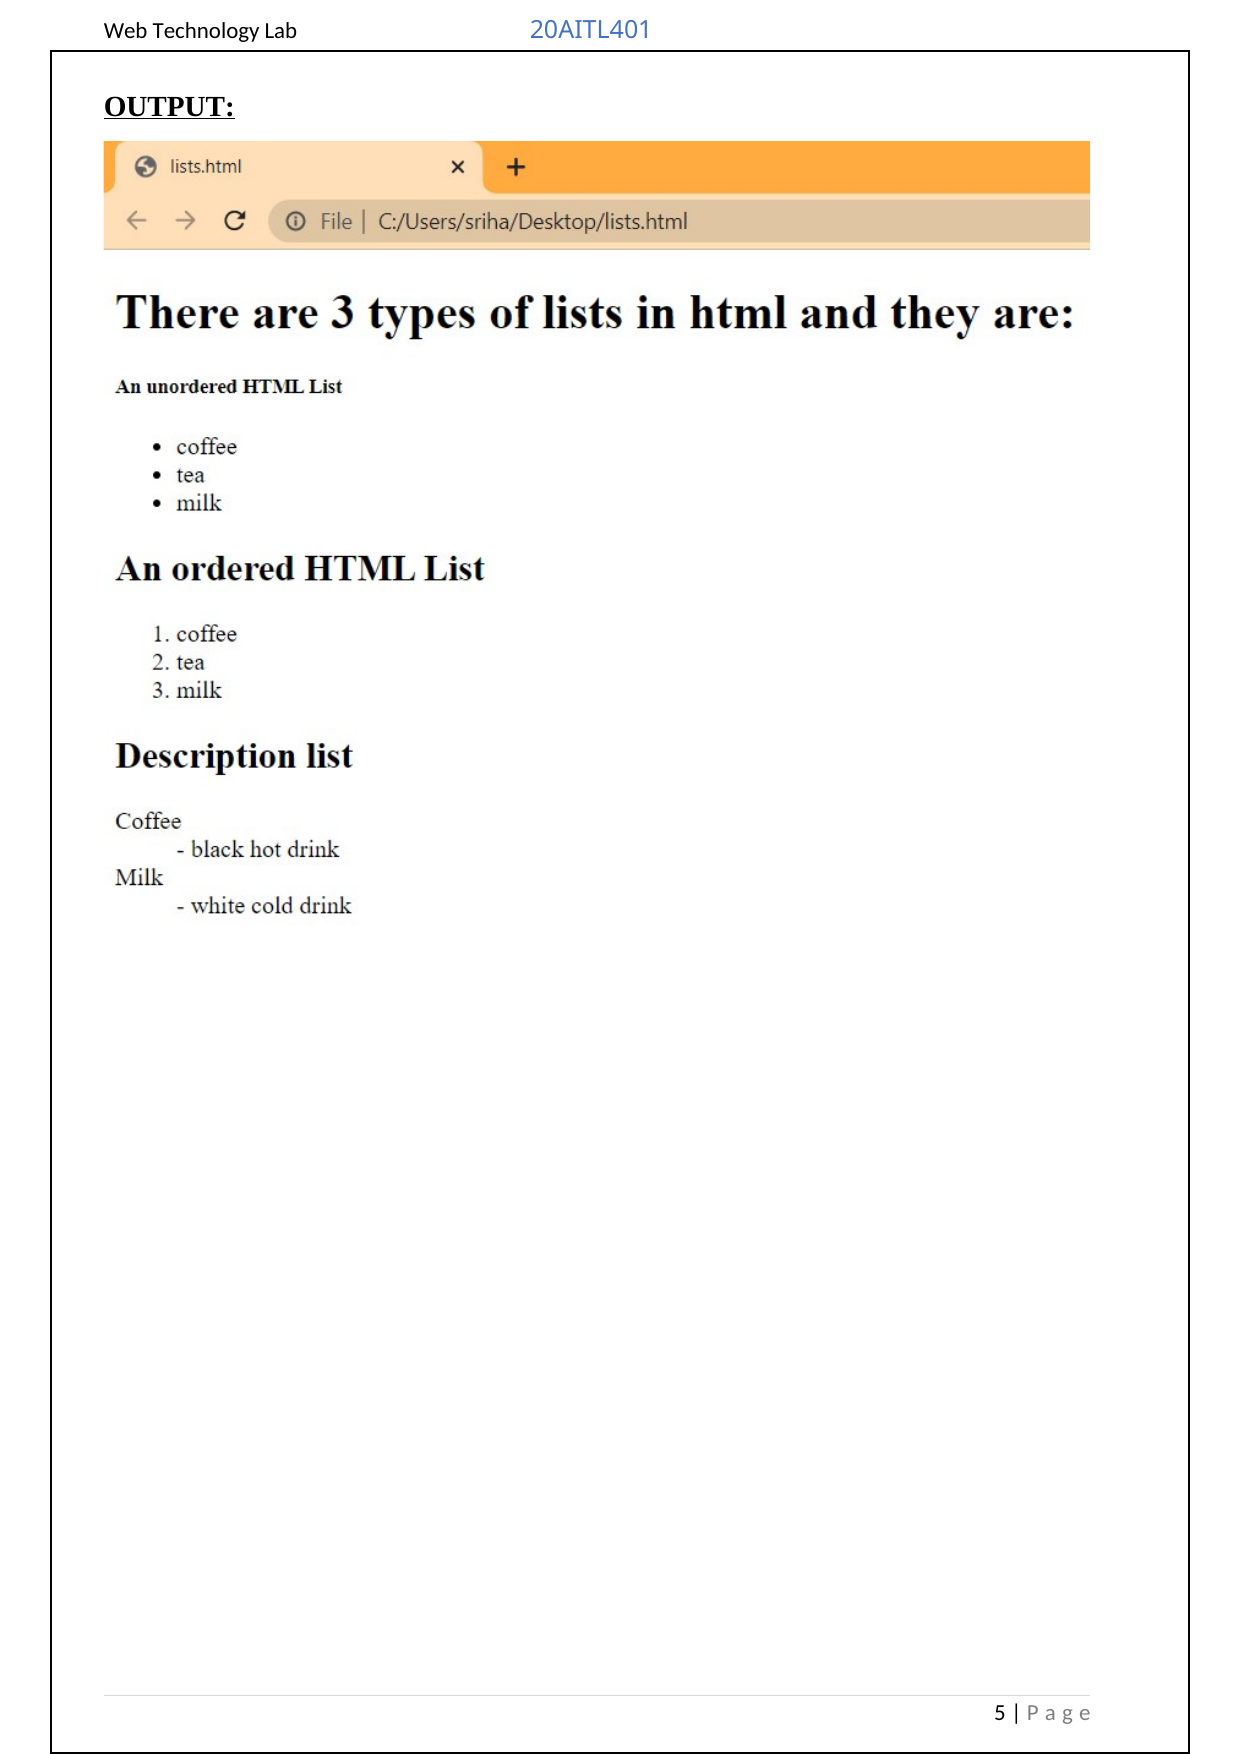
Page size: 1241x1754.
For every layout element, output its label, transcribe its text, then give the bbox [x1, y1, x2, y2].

text OUTPUT: [74, 89, 1090, 122]
picture [103, 141, 1091, 993]
